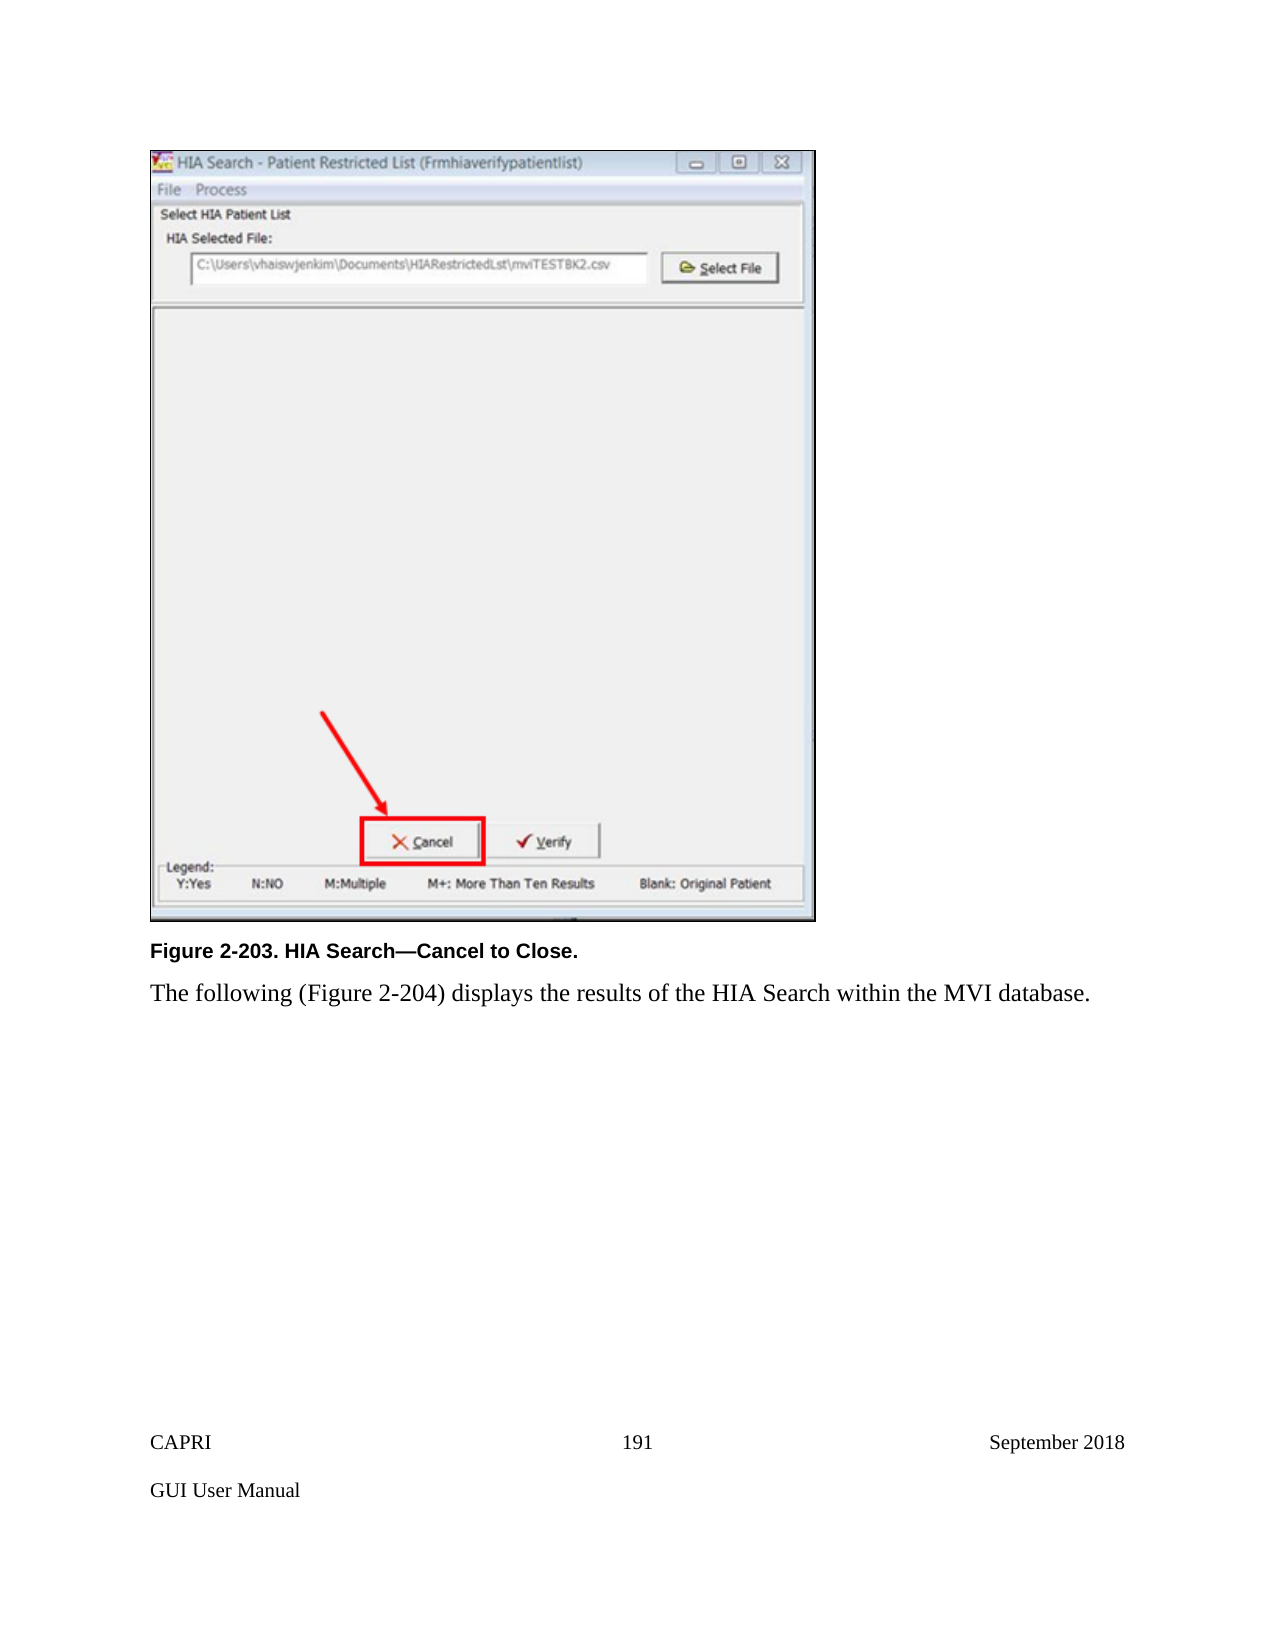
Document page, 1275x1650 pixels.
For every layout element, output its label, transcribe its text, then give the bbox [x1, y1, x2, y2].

text The following (Figure 2-189) displays the results of the HIA Search within the MVI database. [150, 978, 1125, 1007]
text Figure 2-188. HIA Search—Cancel to Close. [150, 938, 1125, 962]
picture [151, 151, 814, 921]
